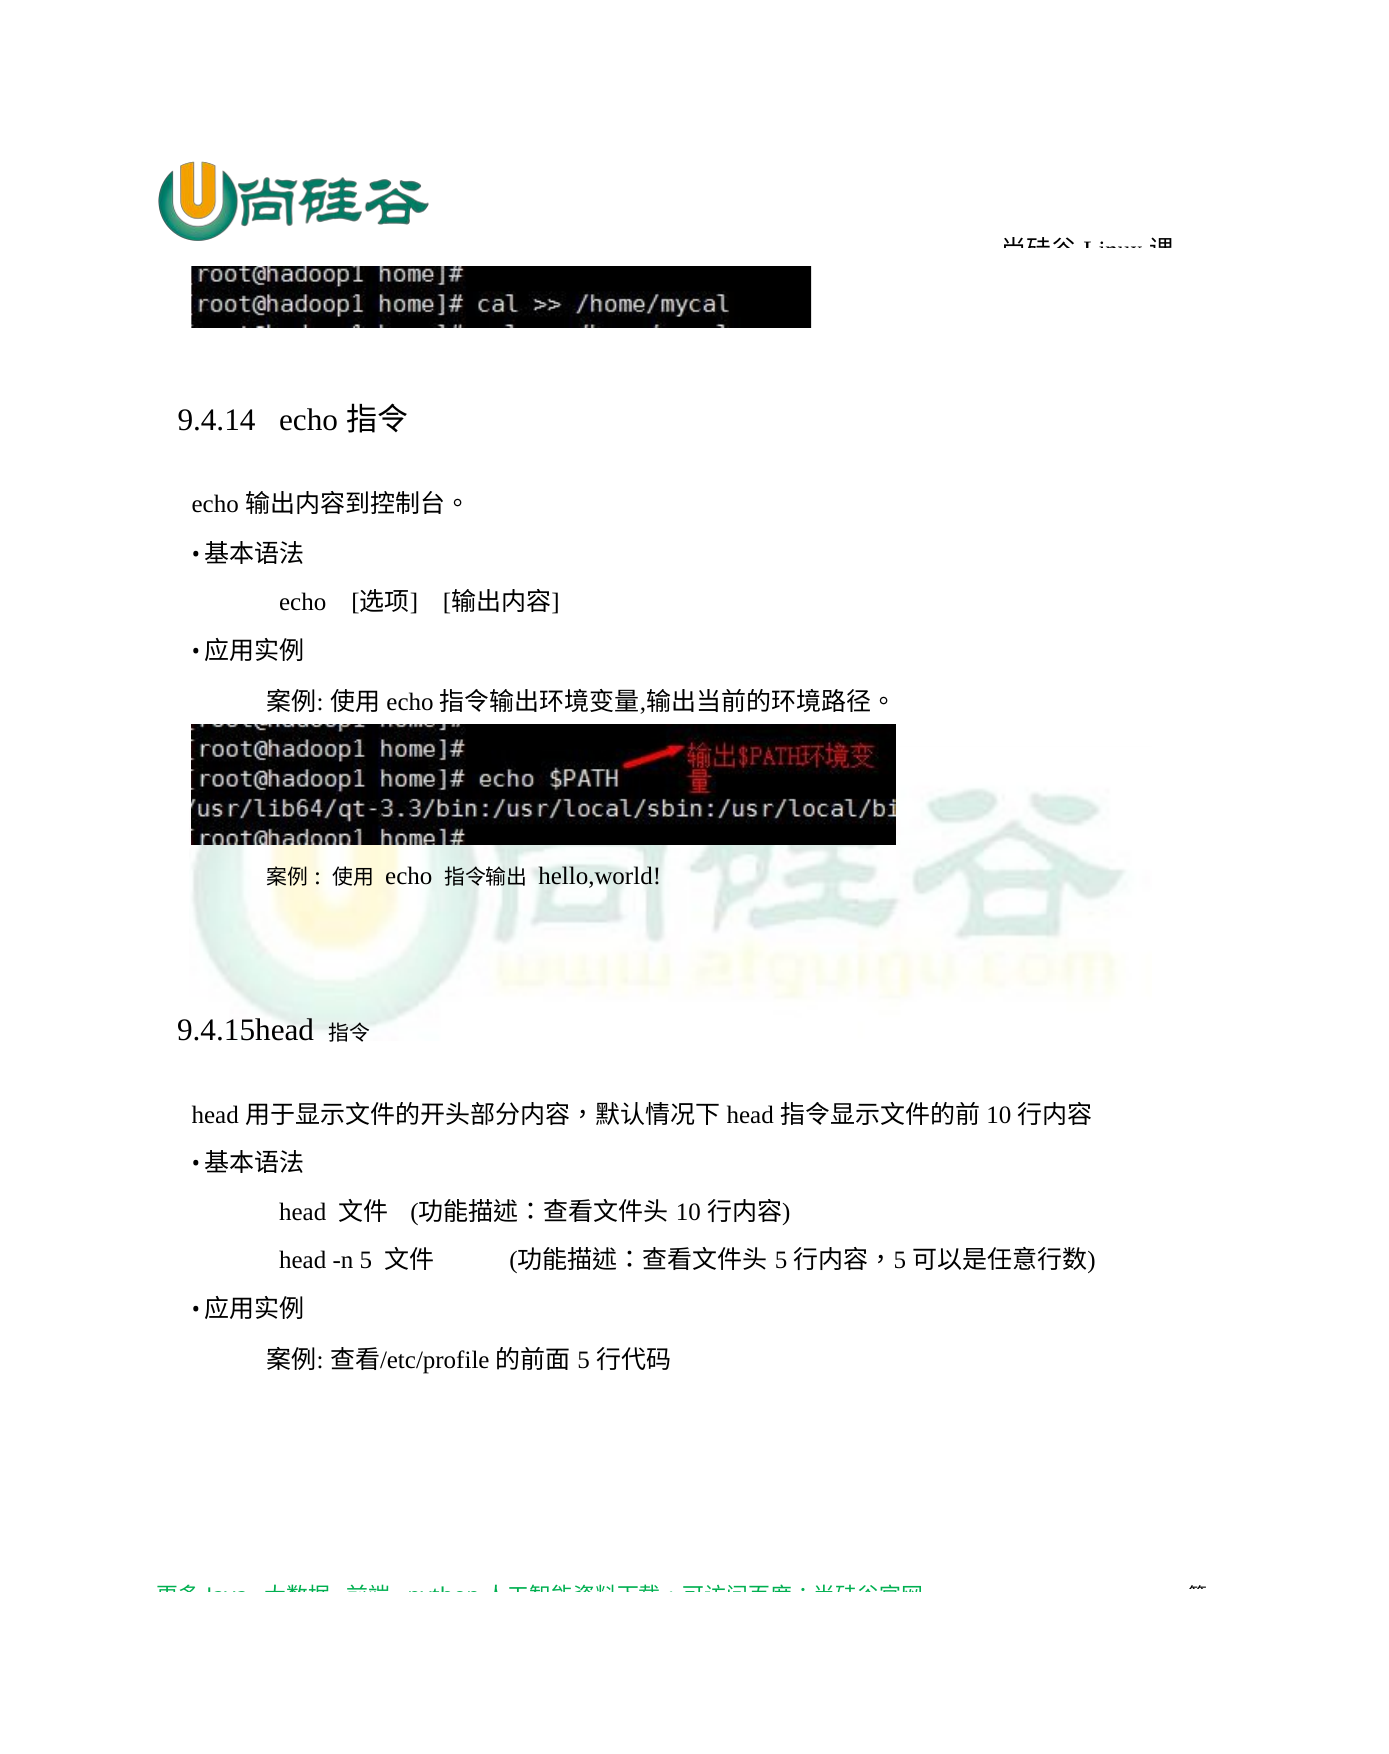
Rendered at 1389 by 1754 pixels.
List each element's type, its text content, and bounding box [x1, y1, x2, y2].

picture [189, 724, 1152, 1041]
text echo 输出内容到控制台。 [191, 472, 1338, 523]
list 应用实例 [191, 621, 1338, 669]
text head 用于显示文件的开头部分内容，默认情况下 head 指令显示文件的前 10 行内容 [191, 1086, 1338, 1132]
list 应用实例 [191, 1279, 1338, 1327]
text head 文件 (功能描述：查看文件头 10 行内容) [279, 1181, 1338, 1230]
text 案例: 使用 echo 指令输出环境变量,输出当前的环境路径。 [266, 669, 1338, 720]
list 基本语法 [191, 523, 1338, 572]
text echo [选项] [输出内容] [279, 572, 1338, 621]
text 案例: 查看/etc/profile 的前面 5 行代码 [266, 1327, 1338, 1378]
picture [147, 153, 436, 249]
subtitle echo 指令 [177, 384, 1338, 442]
picture [191, 266, 812, 328]
text head -n 5 文件 (功能描述：查看文件头 5 行内容，5 可以是任意行数) [279, 1230, 1338, 1279]
list 基本语法 [191, 1132, 1338, 1181]
